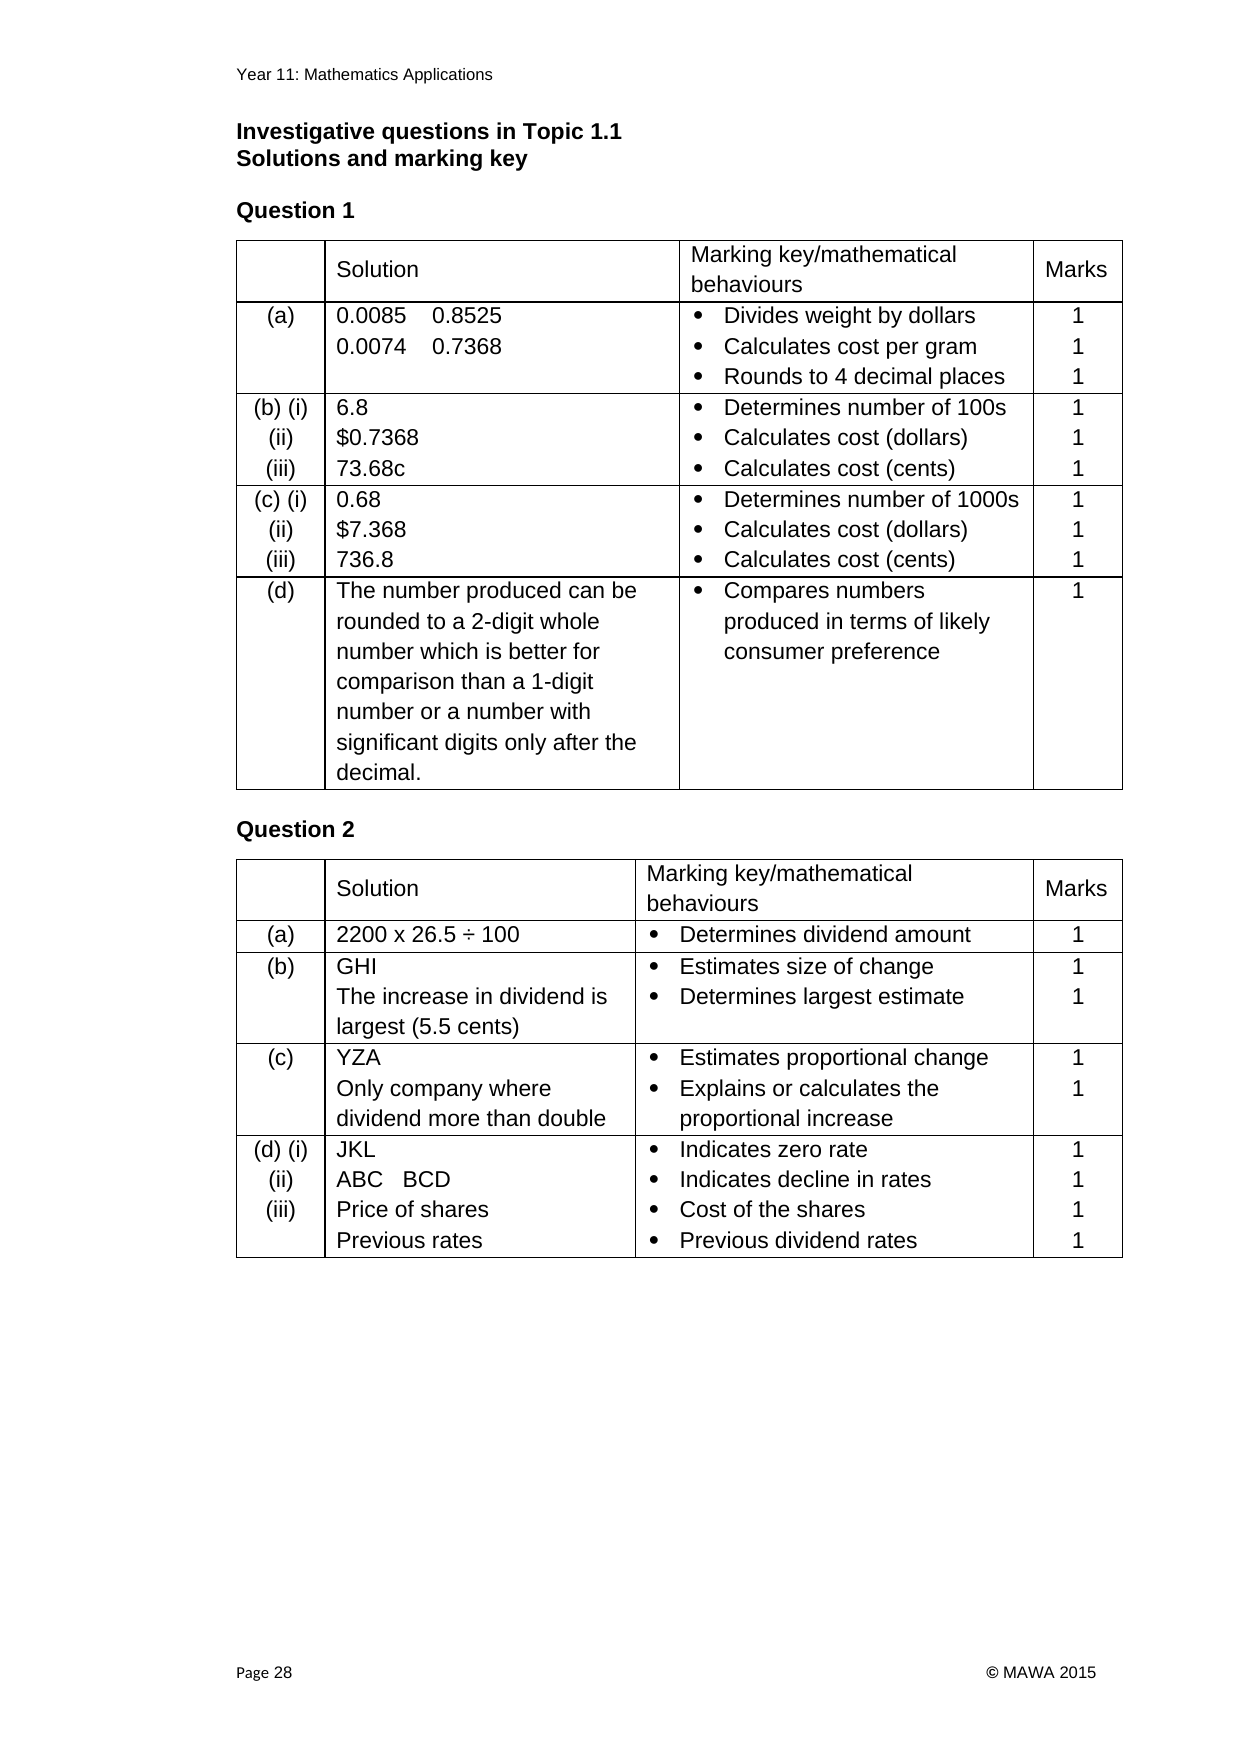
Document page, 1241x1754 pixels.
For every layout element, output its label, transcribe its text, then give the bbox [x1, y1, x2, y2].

table_cell 0.68 $7.368 736.8 [326, 486, 679, 576]
table_cell (a) [237, 303, 324, 393]
table_cell Determines dividend amount [636, 921, 1033, 952]
table_cell (c) (i) (ii) (iii) [237, 486, 324, 576]
table_cell Divides weight by dollars Calculates cost per gram Rounds to 4 decimal places [680, 303, 1033, 393]
table_header Marking key/mathematical behaviours [636, 860, 1033, 920]
table_header [237, 860, 324, 920]
table_header [237, 241, 324, 301]
table_cell (d) (i) (ii) (iii) [237, 1136, 324, 1257]
text Question 2 [236, 816, 1122, 843]
table_cell YZA Only company where dividend more than double [326, 1044, 635, 1135]
table_cell (b) [237, 953, 324, 1043]
table_cell 1 1 [1034, 953, 1122, 1043]
table_cell (b) (i) (ii) (iii) [237, 394, 324, 485]
text Question 1 [236, 197, 1122, 223]
table_cell 2200 x 26.5 ÷ 100 [326, 921, 635, 952]
table_cell 1 [1034, 921, 1122, 952]
table_cell (c) [237, 1044, 324, 1135]
table_cell JKL ABC BCD Price of shares Previous rates [326, 1136, 635, 1257]
table_cell (d) [237, 578, 324, 789]
table_header Marking key/mathematical behaviours [680, 241, 1033, 301]
table_cell 1 [1034, 578, 1122, 789]
table_cell 1 1 1 [1034, 303, 1122, 393]
table_cell Determines number of 1000s Calculates cost (dollars) Calculates cost (cents) [680, 486, 1033, 576]
table_header Marks [1034, 860, 1122, 920]
table_cell 6.8 $0.7368 73.68c [326, 394, 679, 485]
table_cell 1 1 1 1 [1034, 1136, 1122, 1257]
table_cell 1 1 1 [1034, 394, 1122, 485]
table_cell 1 1 [1034, 1044, 1122, 1135]
text Investigative questions in Topic 1.1 [236, 118, 1122, 144]
table_cell (a) [237, 921, 324, 952]
table_cell Estimates proportional change Explains or calculates the proportional increase [636, 1044, 1033, 1135]
table_cell The number produced can be rounded to a 2-digit whole number which is better for comparison than a 1-digit number or a number with significant digits only after the decimal. [326, 578, 679, 789]
table_cell Compares numbers produced in terms of likely consumer preference [680, 578, 1033, 789]
table_cell 1 1 1 [1034, 486, 1122, 576]
table_header Marks [1034, 241, 1122, 301]
table_cell 0.0085 0.8525 0.0074 0.7368 [326, 303, 679, 393]
table_cell Indicates zero rate Indicates decline in rates Cost of the shares Previous dividend rates [636, 1136, 1033, 1257]
table_header Solution [326, 241, 679, 301]
table_cell Determines number of 100s Calculates cost (dollars) Calculates cost (cents) [680, 394, 1033, 485]
table_cell Estimates size of change Determines largest estimate [636, 953, 1033, 1043]
table_header Solution [326, 860, 635, 920]
text Solutions and marking key [236, 144, 1122, 171]
table_cell GHI The increase in dividend is largest (5.5 cents) [326, 953, 635, 1043]
